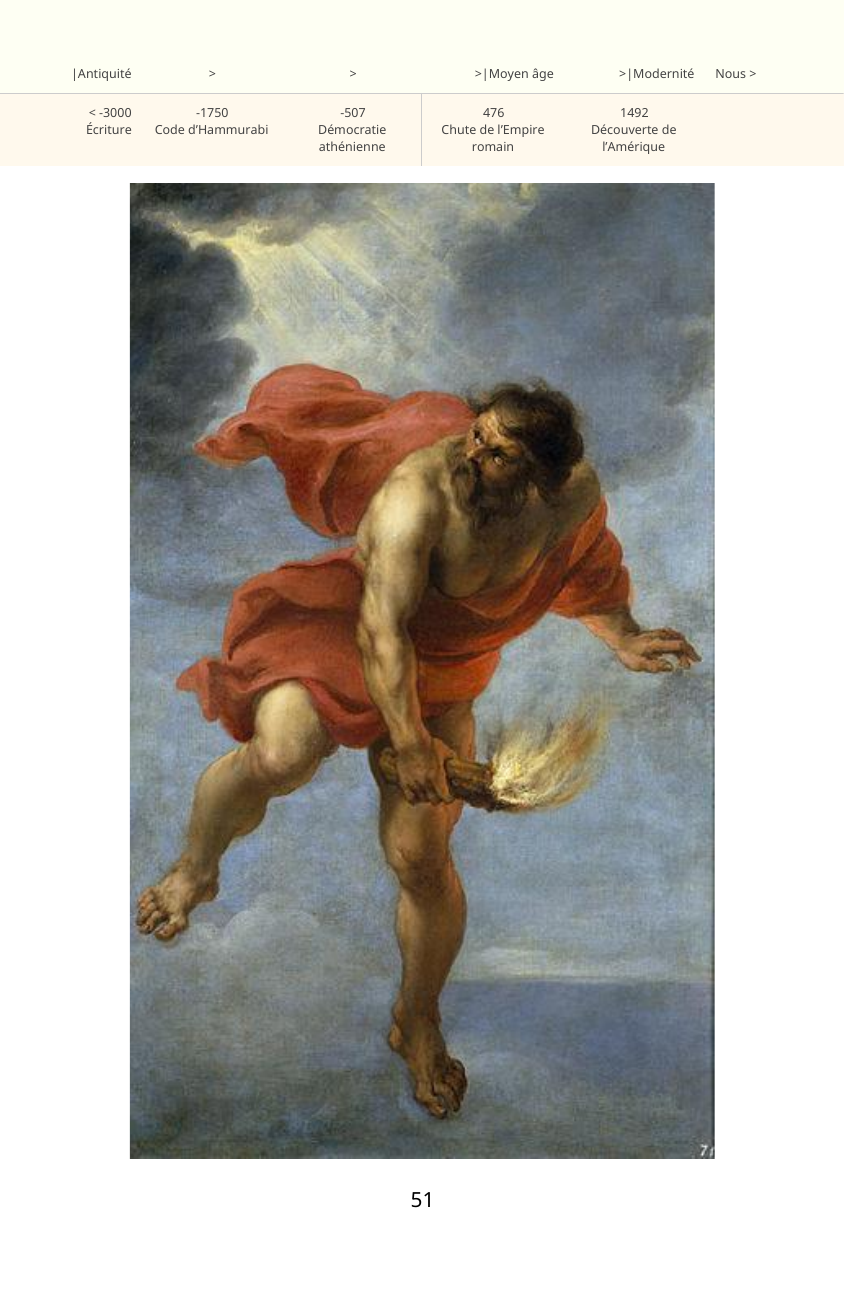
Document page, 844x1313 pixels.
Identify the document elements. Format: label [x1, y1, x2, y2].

picture [129, 183, 715, 1159]
